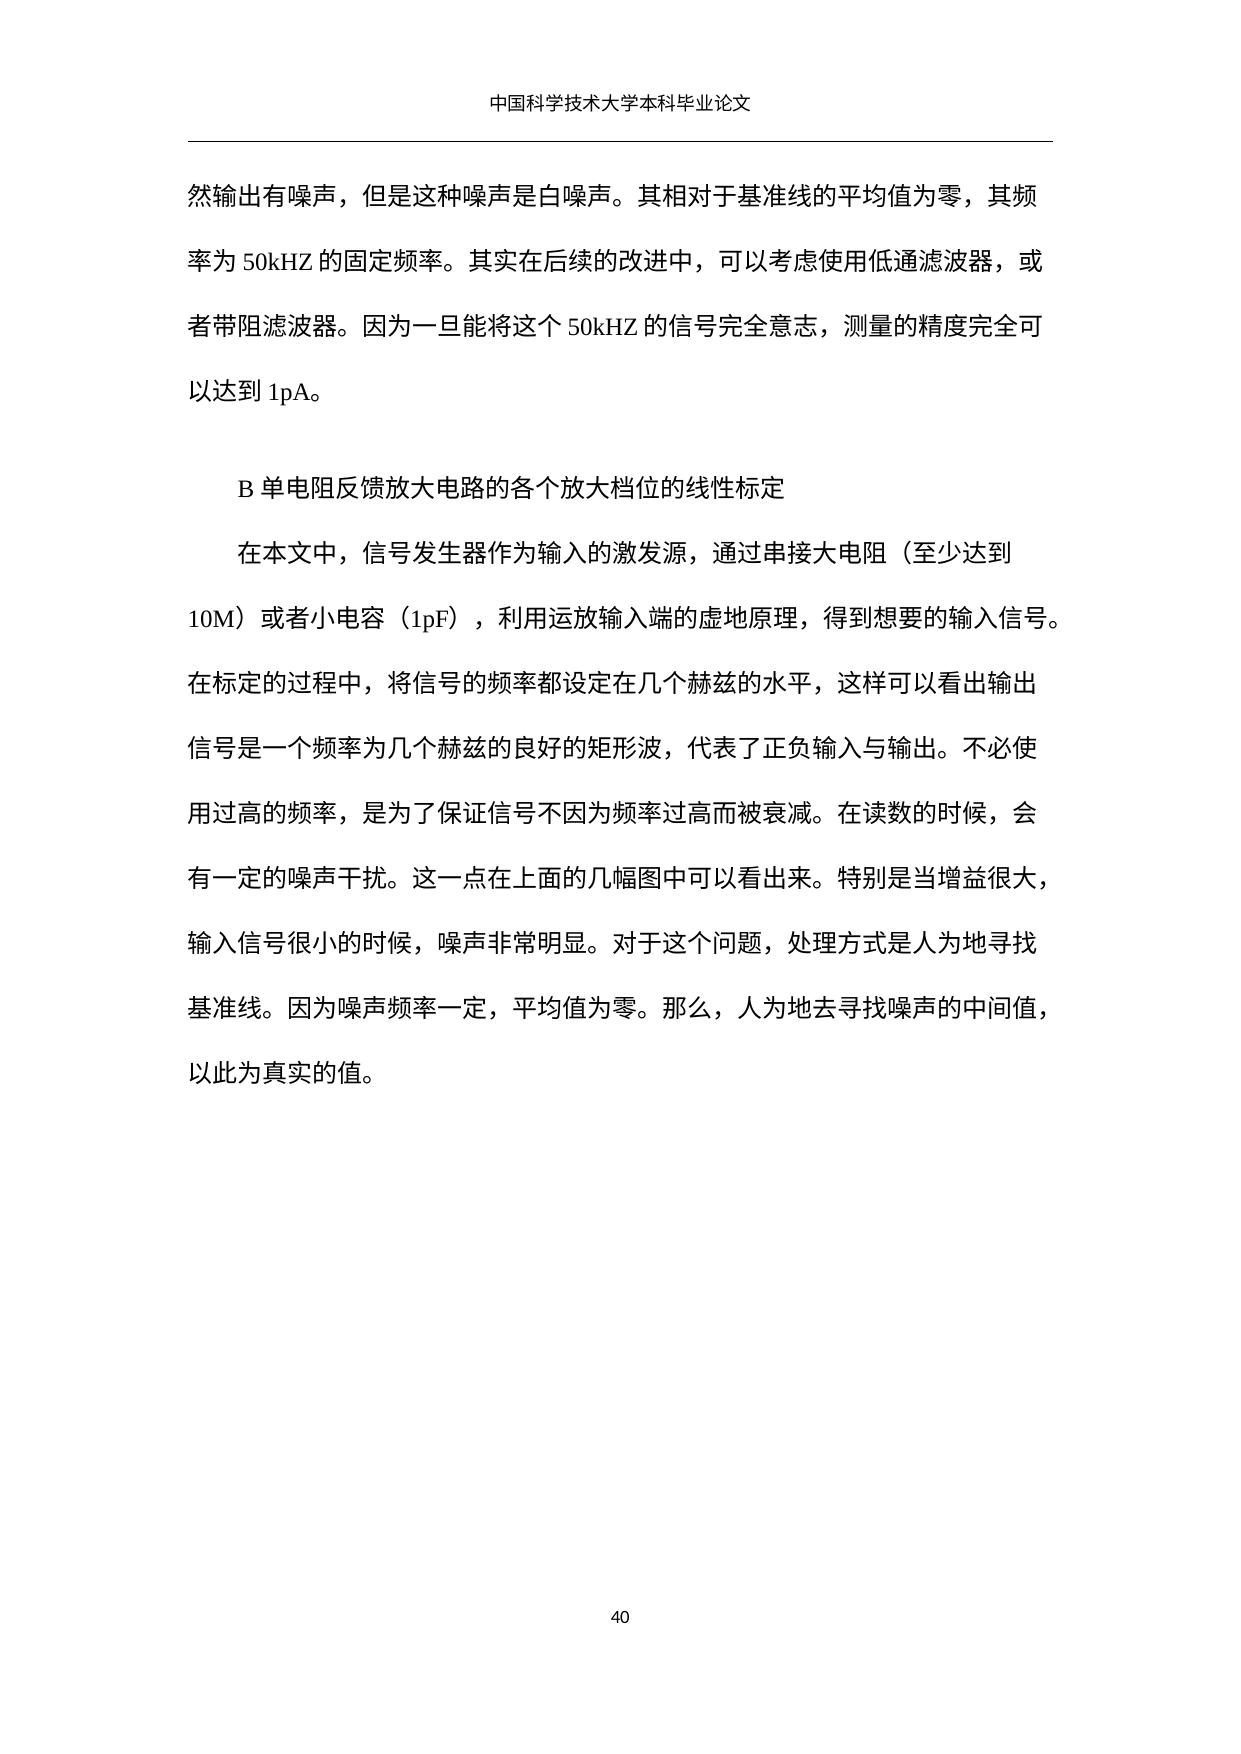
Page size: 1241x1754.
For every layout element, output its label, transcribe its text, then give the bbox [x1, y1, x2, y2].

text B 单电阻反馈放大电路的各个放大档位的线性标定 [187, 454, 1053, 519]
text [187, 162, 1053, 422]
text 在本文中，信号发生器作为输入的激发源，通过串接大电阻（至少达到10M）或者小电容（1pF），利用运放输入端的虚地原理，得到想要的输入信号。在标定的过程中，将信号的频率都设定在几个赫兹的水平，这样可以看出输出信号是一个频率为几个赫兹的良好的矩形波，代表了正负输入与输出。不必使用过高的频率，是为了保证信号不因为频率过高而被衰减。在读数的时候，会有一定的噪声干扰。这一点在上面的几幅图中可以看出来。特别是当增益很大，输入信号很小的时候，噪声非常明显。对于这个问题，处理方式是人为地寻找基准线。因为噪声频率一定，平均值为零。那么，人为地去寻找噪声的中间值，以此为真实的值。 [187, 519, 1053, 1104]
